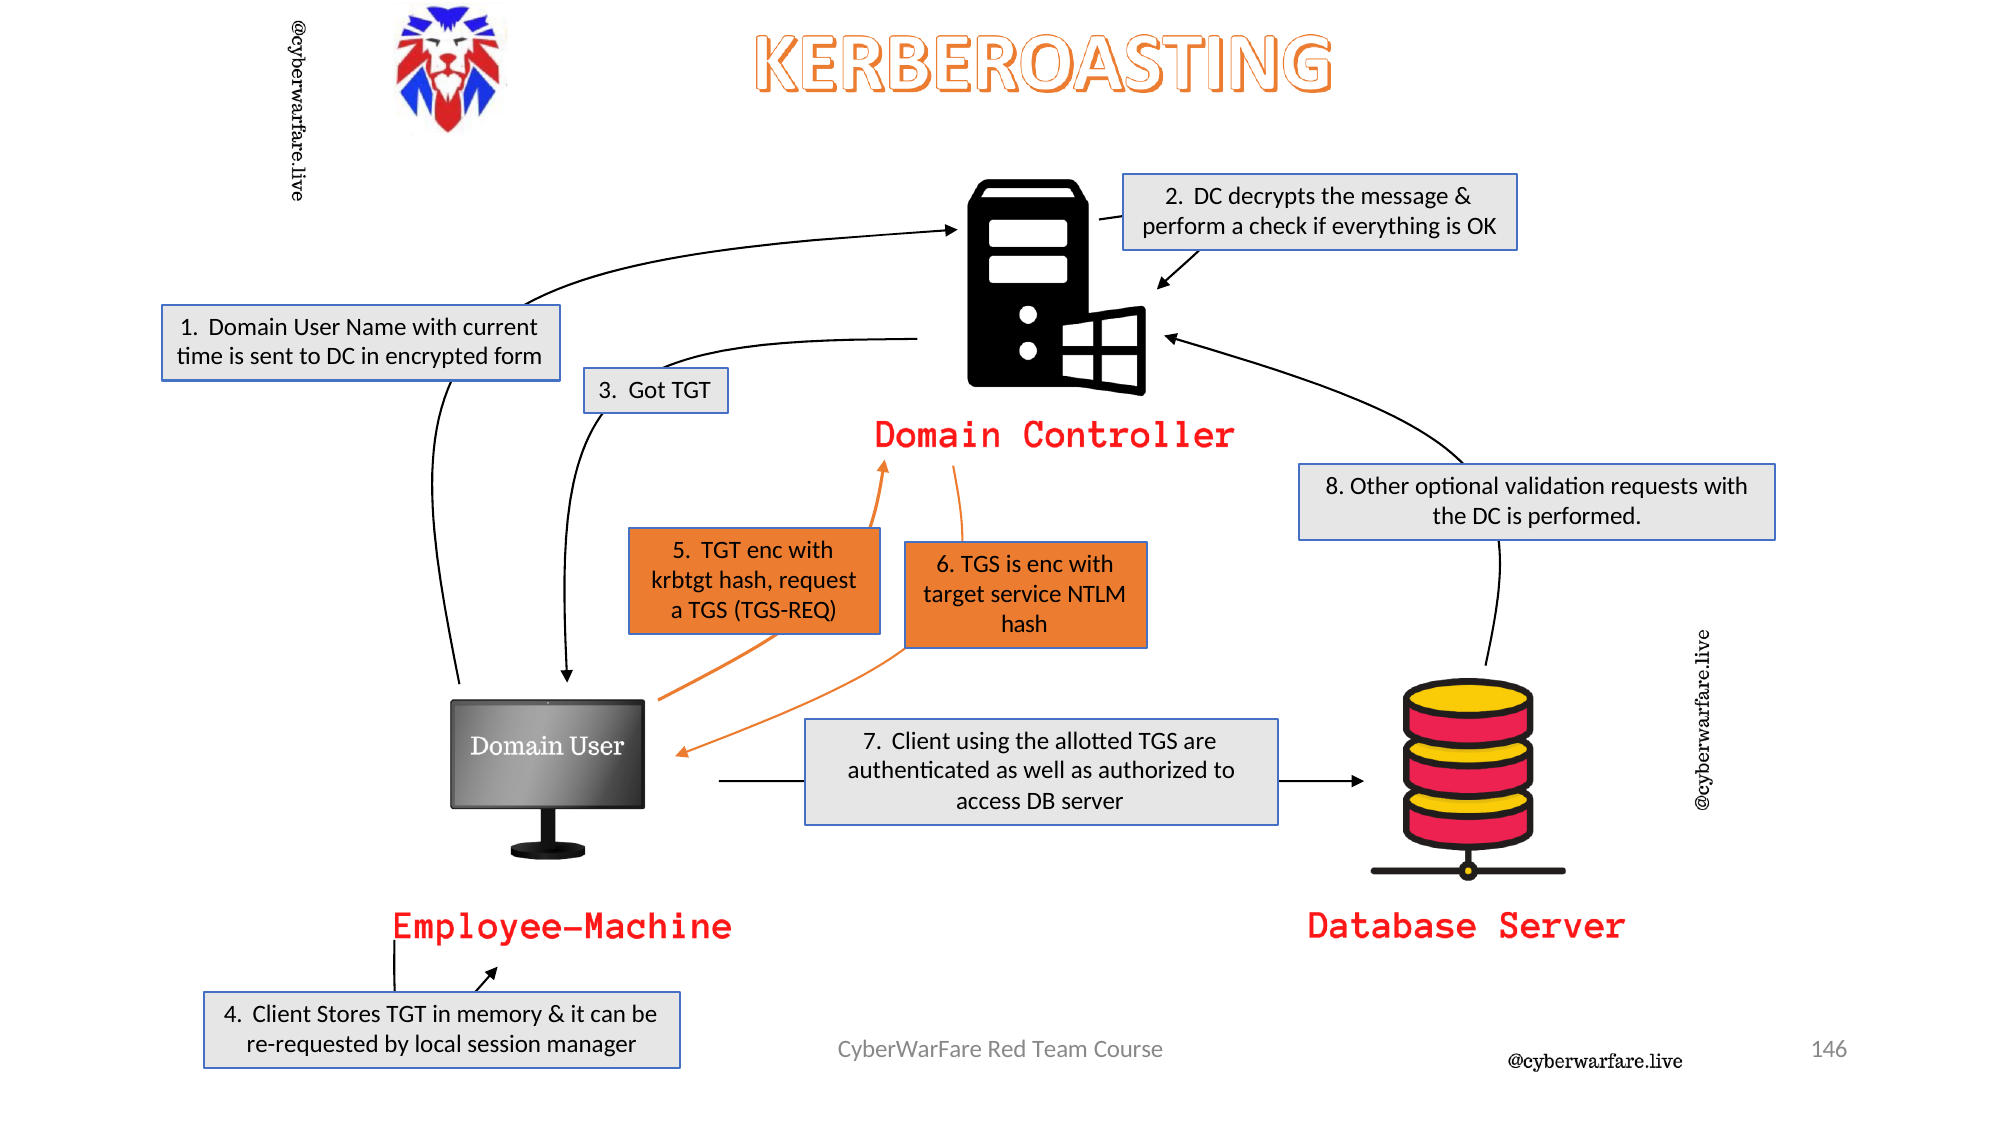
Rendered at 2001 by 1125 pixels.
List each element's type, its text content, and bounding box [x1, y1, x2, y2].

picture [287, 2, 1713, 1072]
text CyberWarFare Red Team Course 146 [838, 1033, 2000, 1063]
